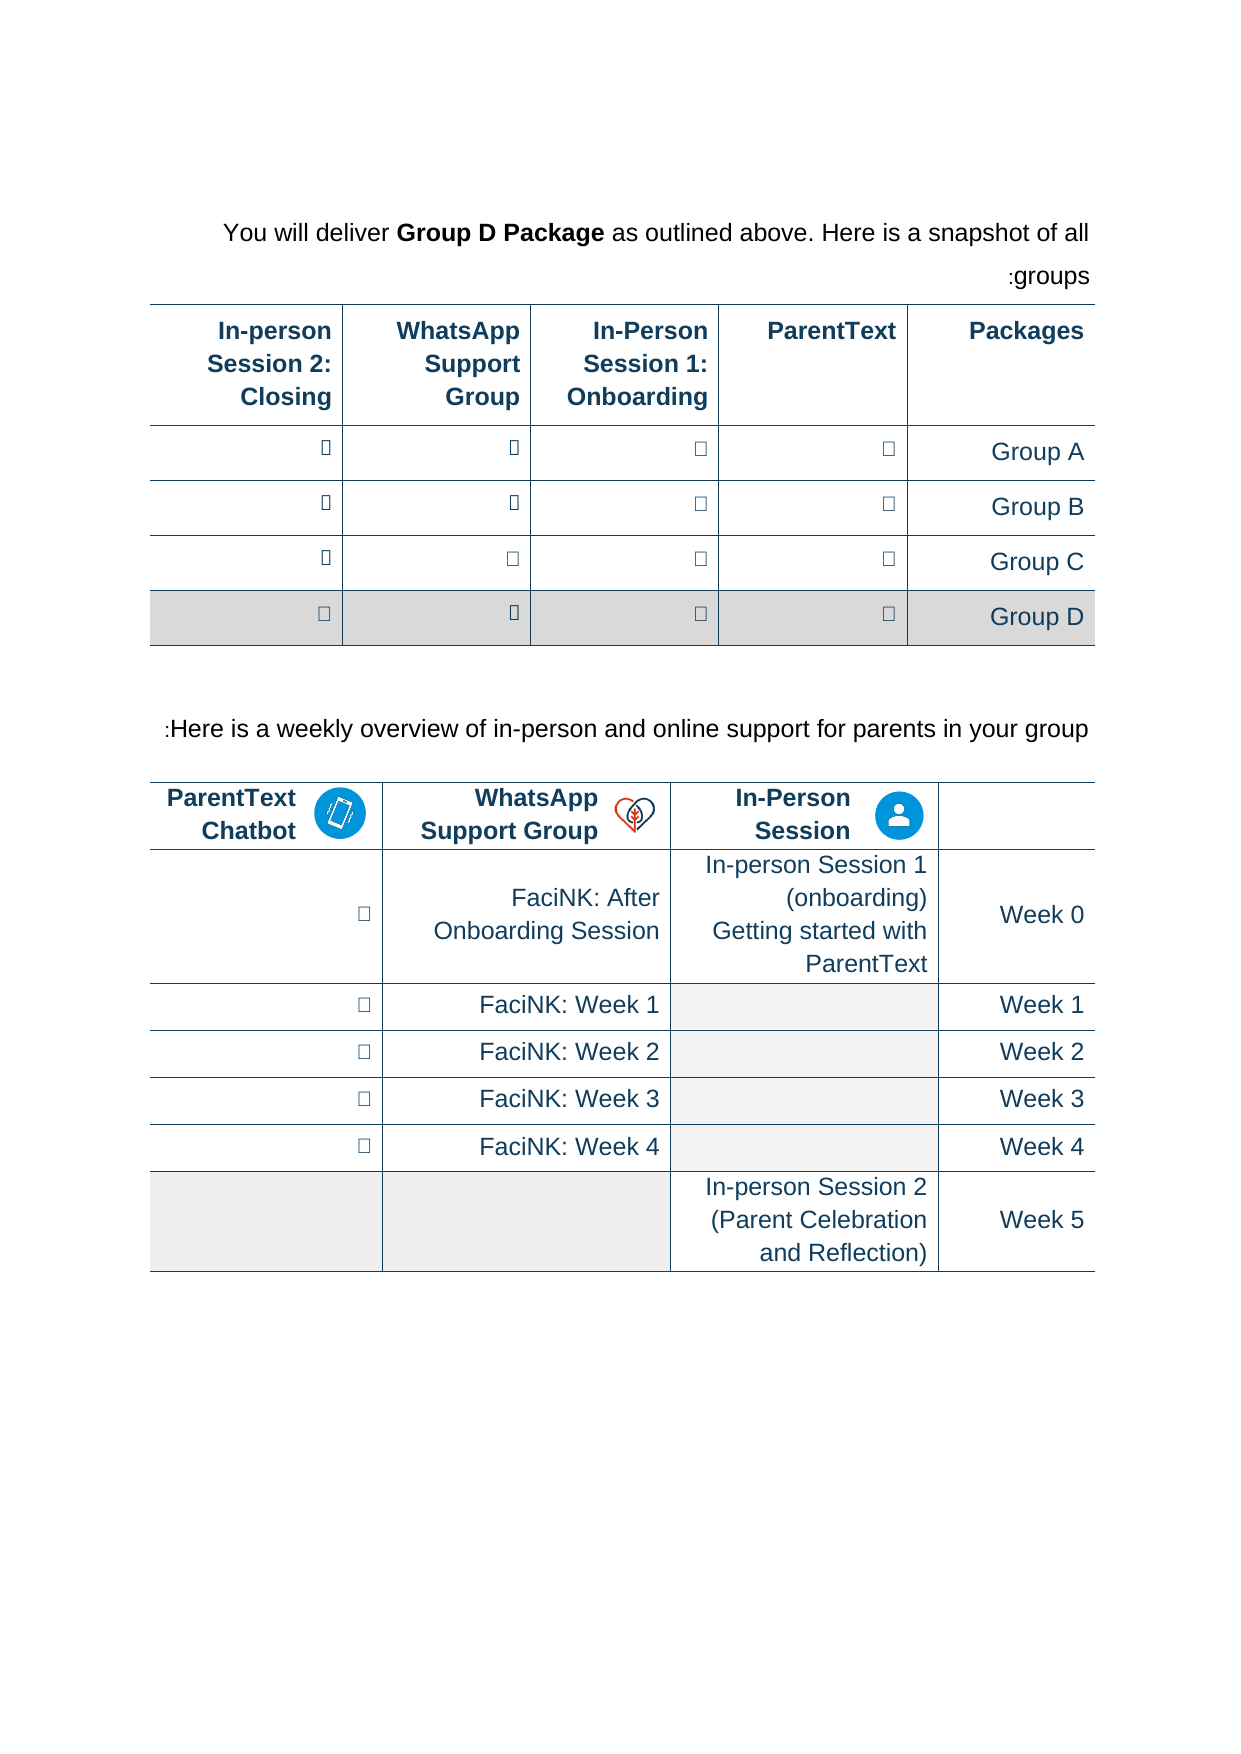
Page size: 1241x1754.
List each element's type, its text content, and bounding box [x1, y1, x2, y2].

table_cell FaciNK: Week 2 [383, 1031, 670, 1077]
table_cell ✅ [150, 536, 342, 590]
table_cell ✅ [719, 591, 907, 645]
table_cell ❌ [150, 426, 342, 480]
table_header In-Person Session 1: Onboarding [531, 305, 718, 425]
table_cell In-person Session 1 (onboarding) Getting started with ParentText [671, 850, 938, 982]
table_cell ✅ [531, 426, 718, 480]
table_cell [150, 1172, 382, 1271]
table_cell ✅ [150, 1078, 382, 1124]
table_cell [671, 1078, 938, 1124]
table_cell Group A [908, 426, 1095, 480]
table_header In-person Session 2: Closing [150, 305, 342, 425]
text Here is a weekly overview of in-person and online support for parents in your group: [150, 714, 1090, 743]
table_cell Week 3 [939, 1078, 1095, 1124]
table_cell Group D [908, 591, 1095, 645]
table_header WhatsApp Support Group [343, 305, 530, 425]
table_cell ✅ [719, 426, 907, 480]
table_cell Week 2 [939, 1031, 1095, 1077]
table_header In-Person Session [671, 783, 938, 849]
table_cell ✅ [150, 984, 382, 1029]
table_header [939, 783, 1095, 849]
table_cell [671, 984, 938, 1029]
table_cell ✅ [150, 591, 342, 645]
table_cell ✅ [343, 481, 530, 535]
picture [329, 821, 342, 828]
table_cell ✅ [719, 481, 907, 535]
table_cell ✅ [531, 481, 718, 535]
table_cell Week 0 [939, 850, 1095, 982]
table_cell ✅ [531, 591, 718, 645]
table_cell ✅ [343, 591, 530, 645]
picture [889, 816, 909, 826]
table_cell [383, 1172, 670, 1271]
table_cell Week 5 [939, 1172, 1095, 1271]
table_cell ✅ [150, 850, 382, 982]
table_cell Group B [908, 481, 1095, 535]
table_cell ✅ [719, 536, 907, 590]
table_cell ❌ [343, 536, 530, 590]
table_header ParentText Chatbot [150, 783, 382, 849]
table_cell [671, 1031, 938, 1077]
table_cell ❌ [150, 481, 342, 535]
table_cell ✅ [150, 1031, 382, 1077]
table_header WhatsApp Support Group [383, 783, 670, 849]
table_cell FaciNK: Week 1 [383, 984, 670, 1029]
table_cell FaciNK: After Onboarding Session [383, 850, 670, 982]
table_cell ❌ [343, 426, 530, 480]
table_cell Group C [908, 536, 1095, 590]
picture [895, 805, 903, 813]
text You will deliver Group D Package as outlined above. Here is a snapshot of all groups: [150, 218, 1090, 290]
table_cell Week 4 [939, 1125, 1095, 1171]
table_cell Week 1 [939, 984, 1095, 1029]
picture [608, 789, 660, 841]
table_cell FaciNK: Week 4 [383, 1125, 670, 1171]
table_cell In-person Session 2 (Parent Celebration and Reflection) [671, 1172, 938, 1271]
table_header ParentText [719, 305, 907, 425]
table_header Packages [908, 305, 1095, 425]
table_cell [671, 1125, 938, 1171]
table_cell ✅ [150, 1125, 382, 1171]
table_cell ✅ [531, 536, 718, 590]
table_cell FaciNK: Week 3 [383, 1078, 670, 1124]
